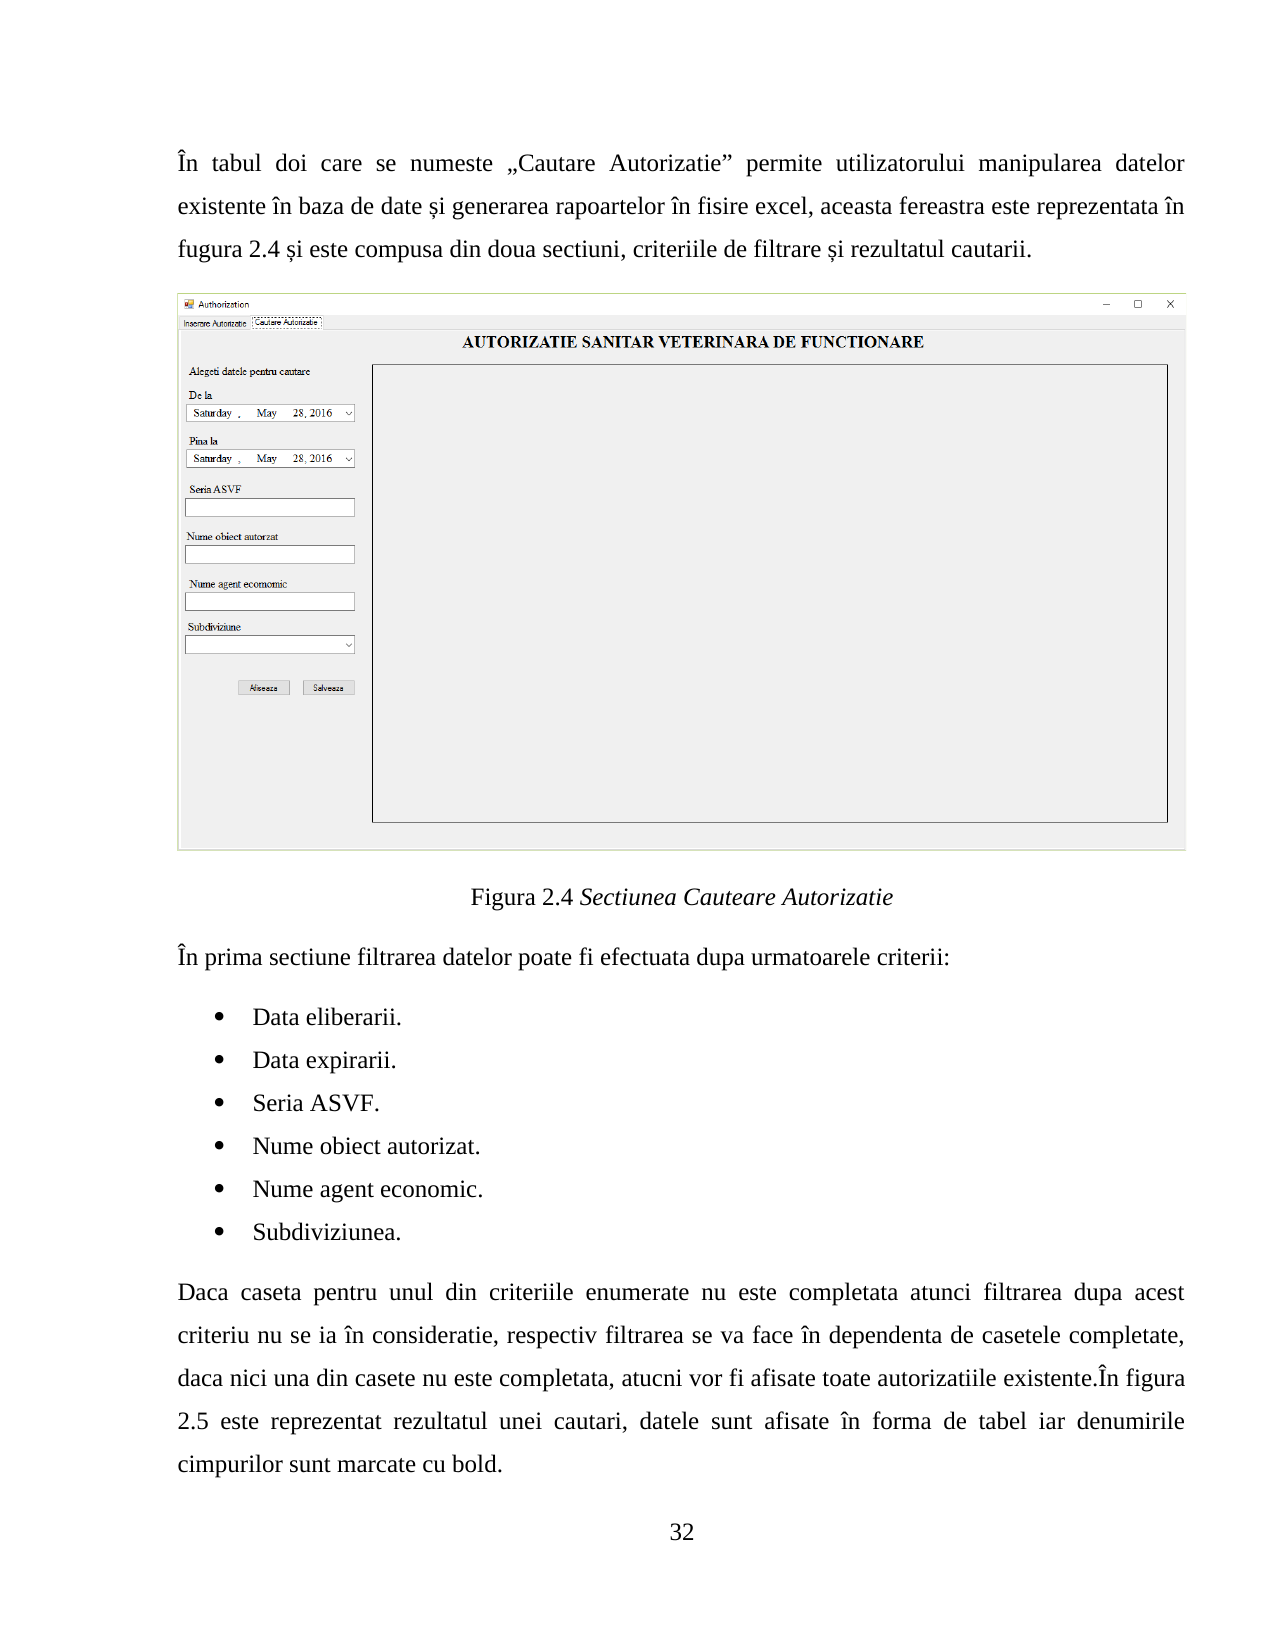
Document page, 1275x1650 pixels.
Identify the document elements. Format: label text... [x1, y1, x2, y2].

text Figura 2.4 Sectiunea Cauteare Autorizatie [177, 882, 1186, 911]
list Data eliberarii. [215, 1002, 1186, 1030]
picture [177, 293, 1187, 851]
list Subdiviziunea. [215, 1217, 1186, 1246]
list Data expirarii. [215, 1045, 1186, 1073]
text Daca caseta pentru unul din criteriile enumerate nu este completata atunci filtrarea dupa acest criteriu nu se ia în consideratie, respectiv filtrarea se va face în dependenta de casetele completate, daca nici una din casete nu este completata, atucni vor fi afisate toate autorizatiile existente.În figura 2.5 este reprezentat rezultatul unei cautari, datele sunt afisate în forma de tabel iar denumirile cimpurilor sunt marcate cu bold. [177, 1277, 1186, 1478]
text În tabul doi care se numeste „Cautare Autorizatie” permite utilizatorului manipularea datelor existente în baza de date și generarea rapoartelor în fisire excel, aceasta fereastra este reprezentata în fugura 2.4 și este compusa din doua sectiuni, criteriile de filtrare și rezultatul cautarii. [177, 148, 1186, 263]
text În prima sectiune filtrarea datelor poate fi efectuata dupa urmatoarele criterii: [177, 942, 1186, 971]
list Nume agent economic. [215, 1174, 1186, 1203]
list Seria ASVF. [215, 1088, 1186, 1117]
list Nume obiect autorizat. [215, 1131, 1186, 1160]
